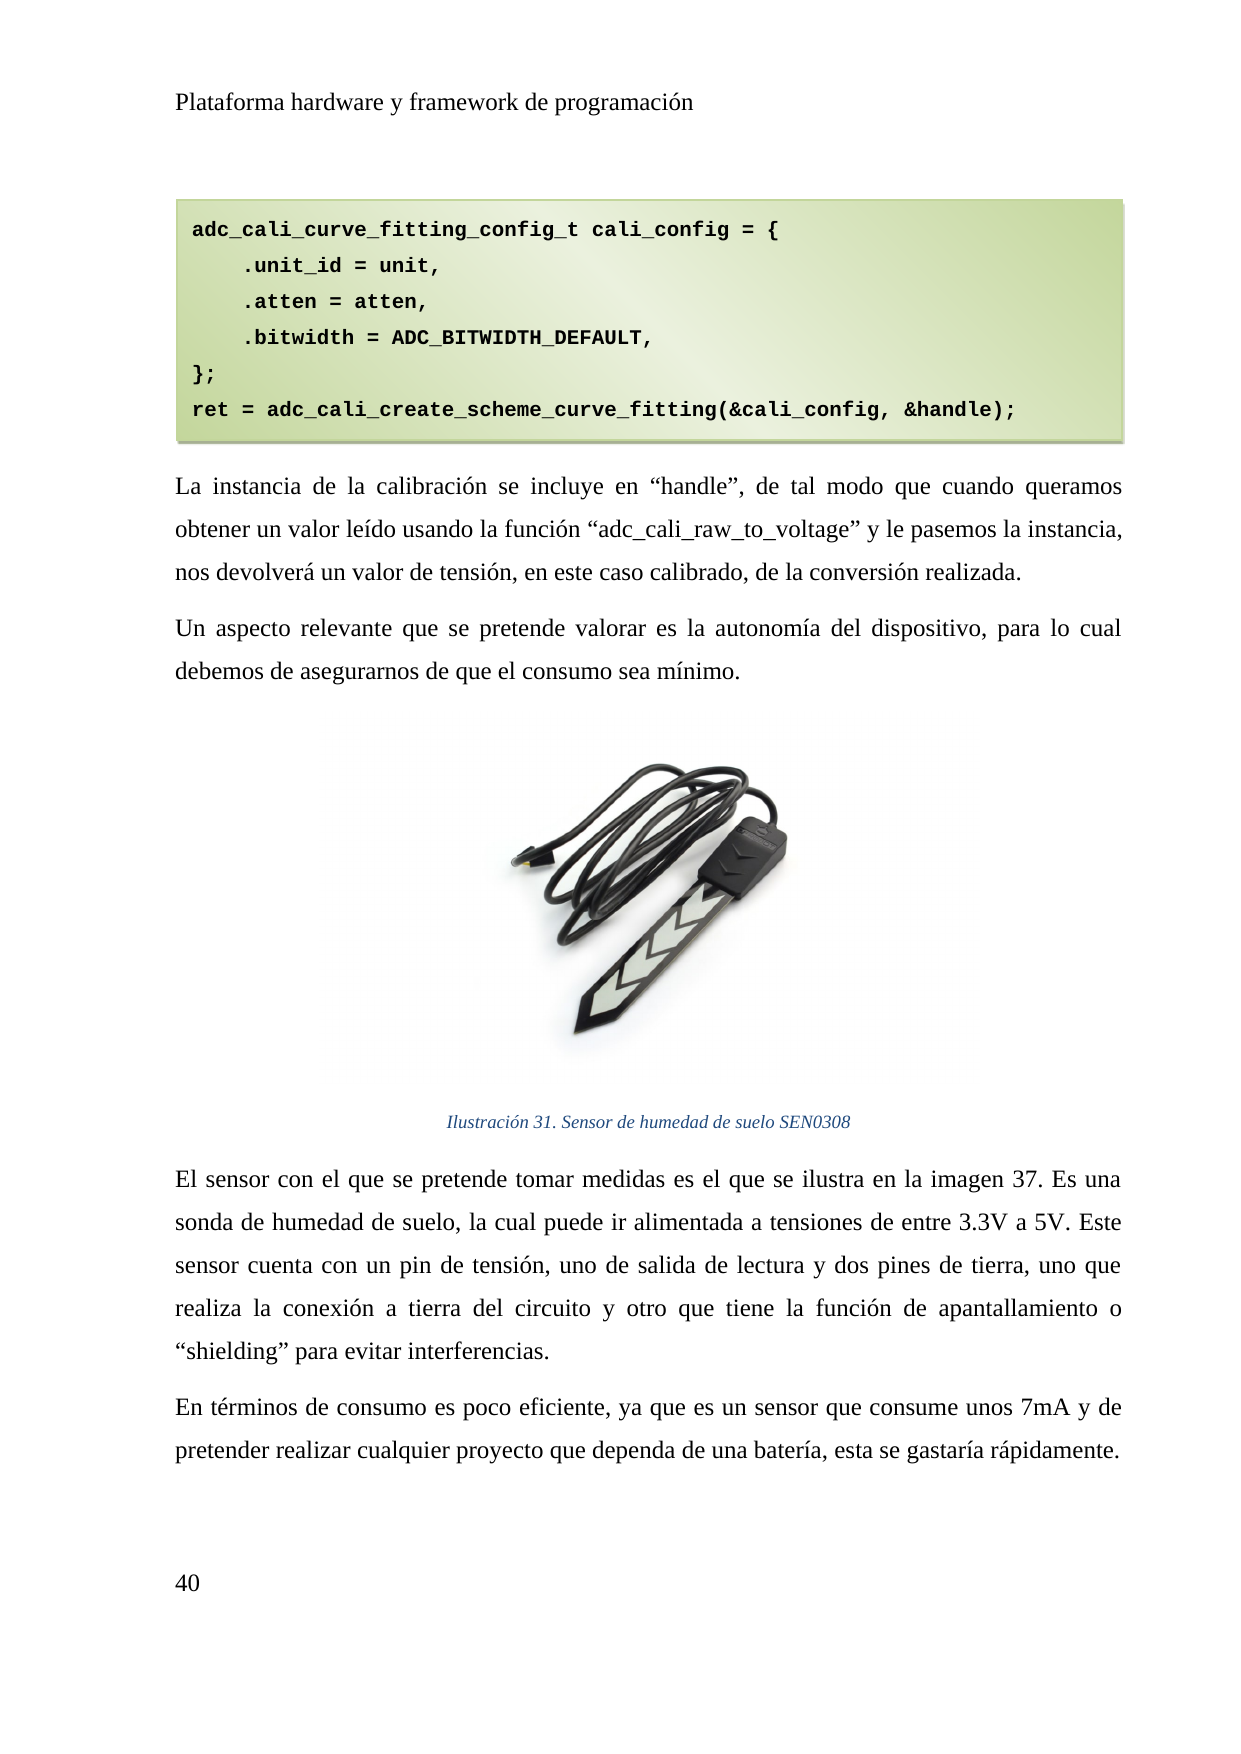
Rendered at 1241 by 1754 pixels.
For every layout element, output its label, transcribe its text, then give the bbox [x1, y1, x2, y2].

text La instancia de la calibración se incluye en “handle”, de tal modo que cuando queramos obtener un valor leído usando la función “adc_cali_raw_to_voltage” y le pasemos la instancia, nos devolverá un valor de tensión, en este caso calibrado, de la conversión realizada. [175, 471, 1123, 586]
picture [318, 711, 980, 1084]
text Un aspecto relevante que se pretende valorar es la autonomía del dispositivo, para lo cual debemos de asegurarnos de que el consumo sea mínimo. [175, 613, 1123, 685]
text En términos de consumo es poco eficiente, ya que es un sensor que consume unos 7mA y de pretender realizar cualquier proyecto que dependa de una batería, esta se gastaría rápidamente. [175, 1392, 1123, 1464]
text El sensor con el que se pretende tomar medidas es el que se ilustra en la imagen 37. Es una sonda de humedad de suelo, la cual puede ir alimentada a tensiones de entre 3.3V a 5V. Este sensor cuenta con un pin de tensión, uno de salida de lectura y dos pines de tierra, uno que realiza la conexión a tierra del circuito y otro que tiene la función de apantallamiento o “shielding” para evitar interferencias. [175, 1164, 1123, 1365]
text Ilustración 31. Sensor de humedad de suelo SEN0308 [175, 1111, 1123, 1132]
